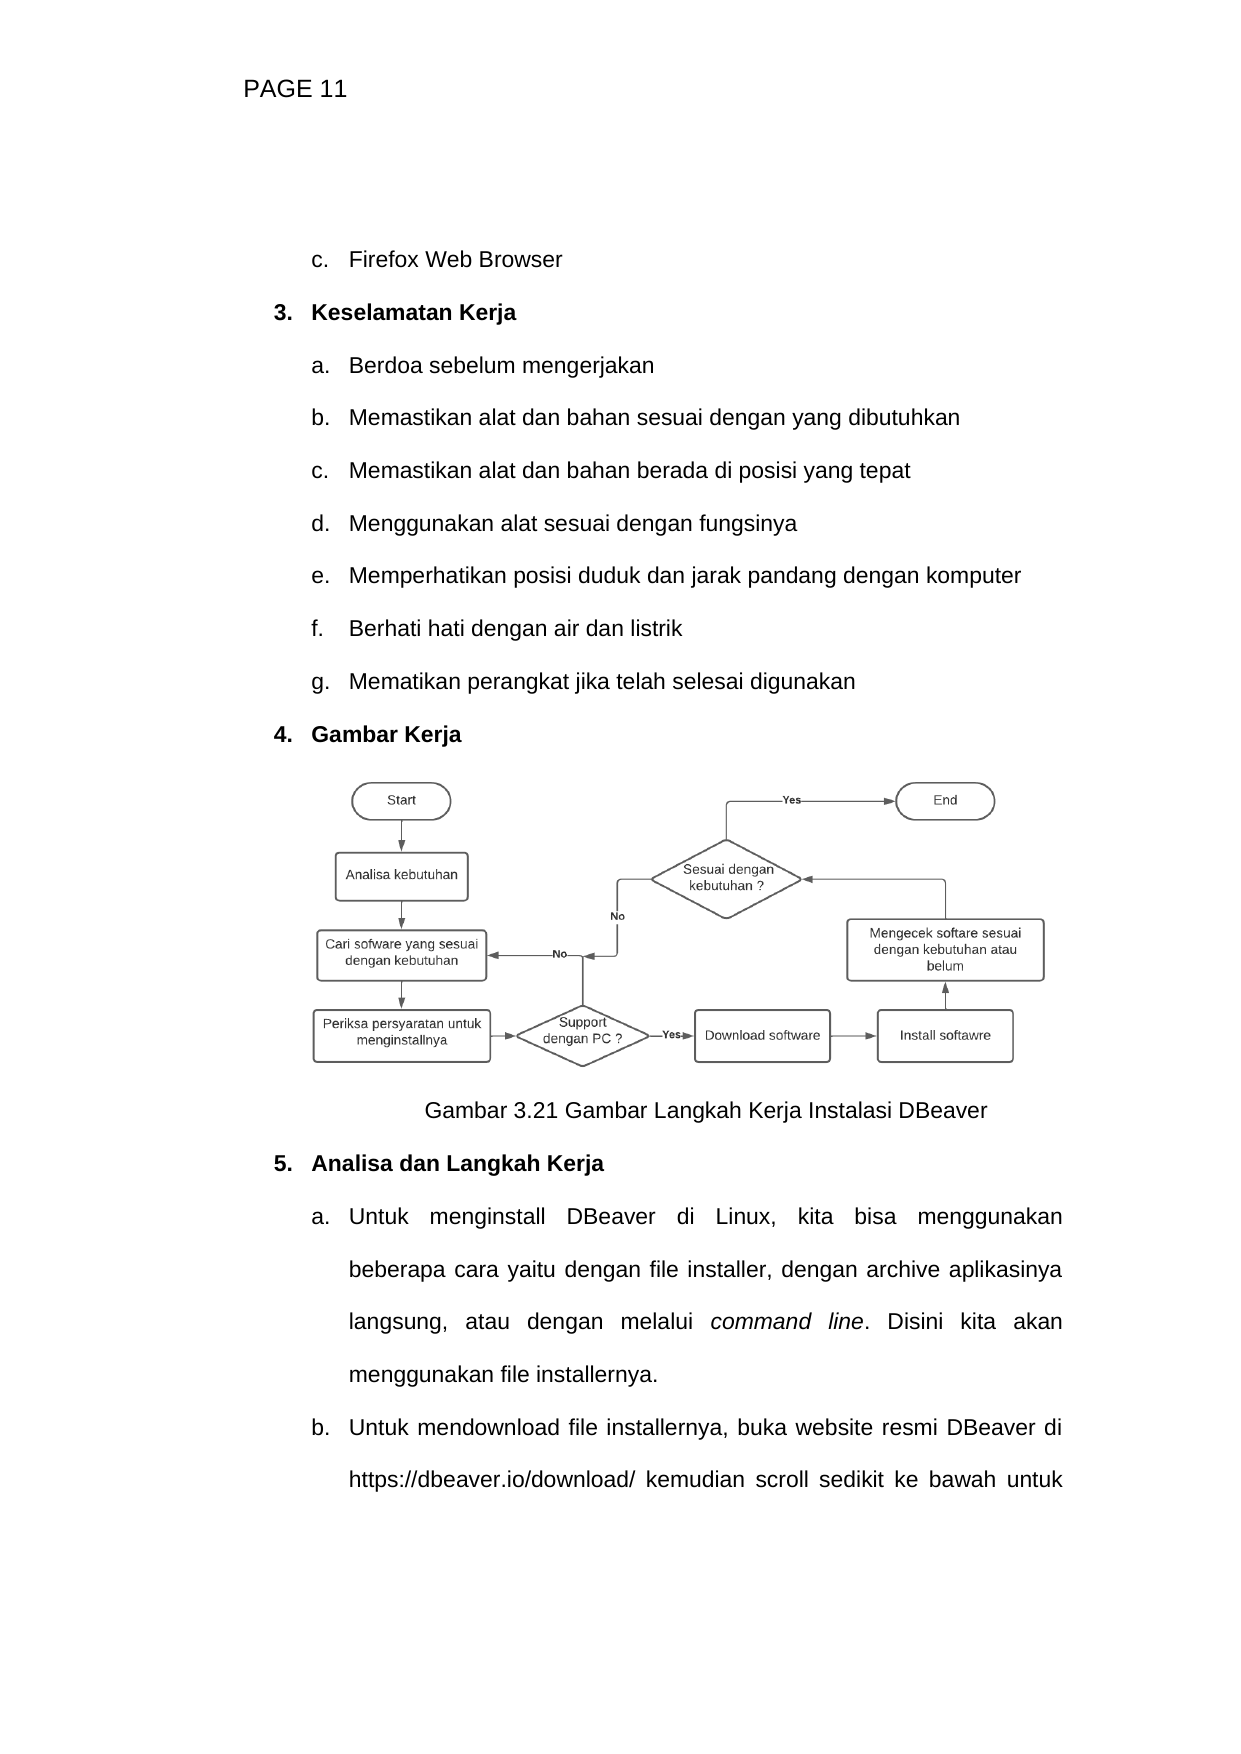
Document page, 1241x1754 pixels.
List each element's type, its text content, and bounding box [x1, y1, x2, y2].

list Untuk menginstall DBeaver di Linux, kita bisa menggunakan beberapa cara yaitu dengan file installer, dengan archive aplikasinya langsung, atau dengan melalui command line. Disini kita akan menggunakan file installernya. [311, 1203, 1063, 1387]
text Gambar 3. Gambar Langkah Kerja Instalasi DBeaver [349, 1097, 1063, 1124]
picture [311, 773, 1062, 1069]
list Berdoa sebelum mengerjakan [311, 352, 1063, 378]
list Memastikan alat dan bahan berada di posisi yang tepat [311, 457, 1063, 483]
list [311, 1414, 1063, 1493]
title Keselamatan Kerja [274, 299, 1063, 325]
list Menggunakan alat sesuai dengan fungsinya [311, 510, 1063, 536]
list Mematikan perangkat jika telah selesai digunakan [311, 668, 1063, 694]
list Memastikan alat dan bahan sesuai dengan yang dibutuhkan [311, 404, 1063, 431]
title Gambar Kerja [274, 721, 1063, 747]
title Firefox Web Browser [311, 246, 1063, 273]
list Berhati hati dengan air dan listrik [311, 615, 1063, 642]
list Memperhatikan posisi duduk dan jarak pandang dengan komputer [311, 562, 1063, 589]
title Analisa dan Langkah Kerja [274, 1150, 1063, 1177]
